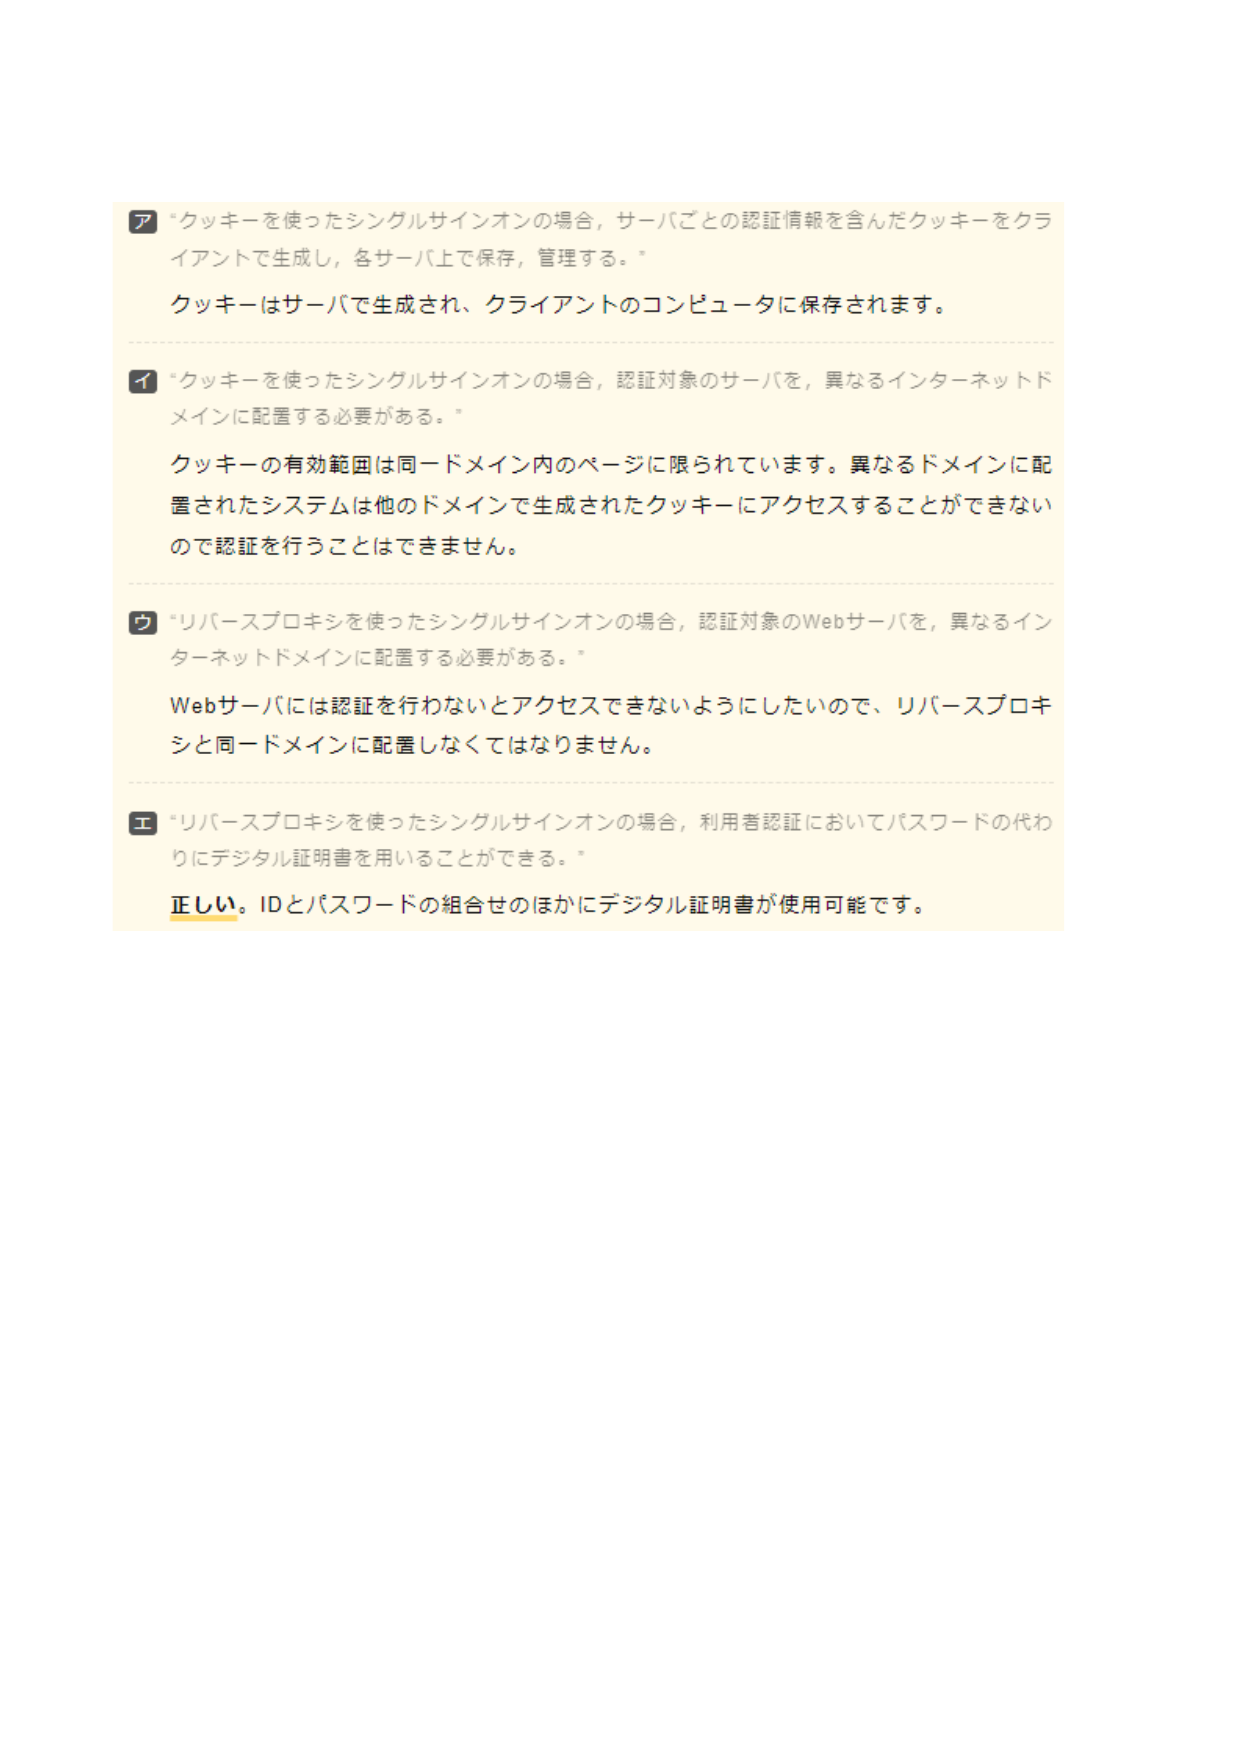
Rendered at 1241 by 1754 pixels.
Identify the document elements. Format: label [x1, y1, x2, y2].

picture [112, 202, 1065, 931]
